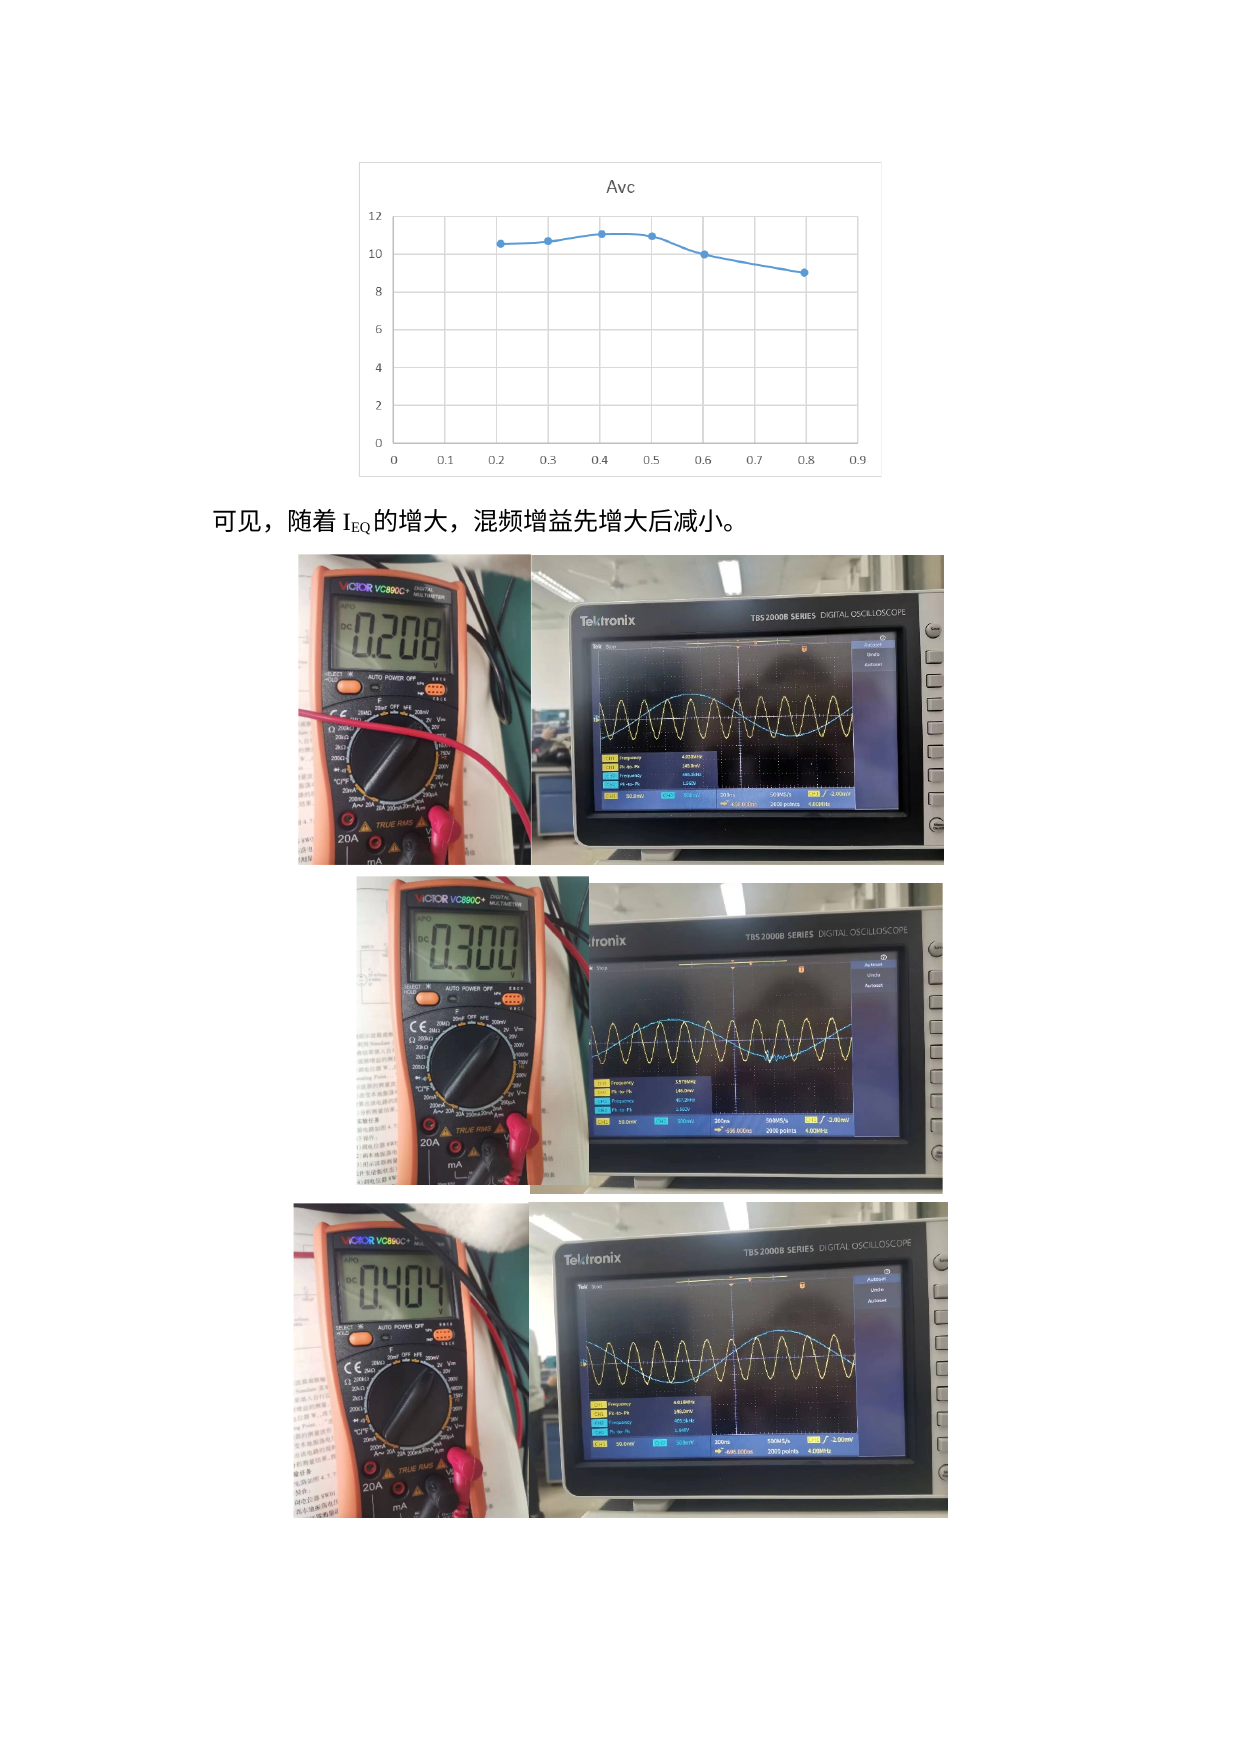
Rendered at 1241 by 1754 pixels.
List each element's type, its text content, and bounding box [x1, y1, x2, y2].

picture [294, 1202, 948, 1518]
picture [357, 877, 943, 1194]
text 可见，随着IEQ的增大，混频增益先增大后减小。 [187, 487, 1053, 552]
picture [299, 555, 944, 865]
picture [358, 162, 882, 477]
